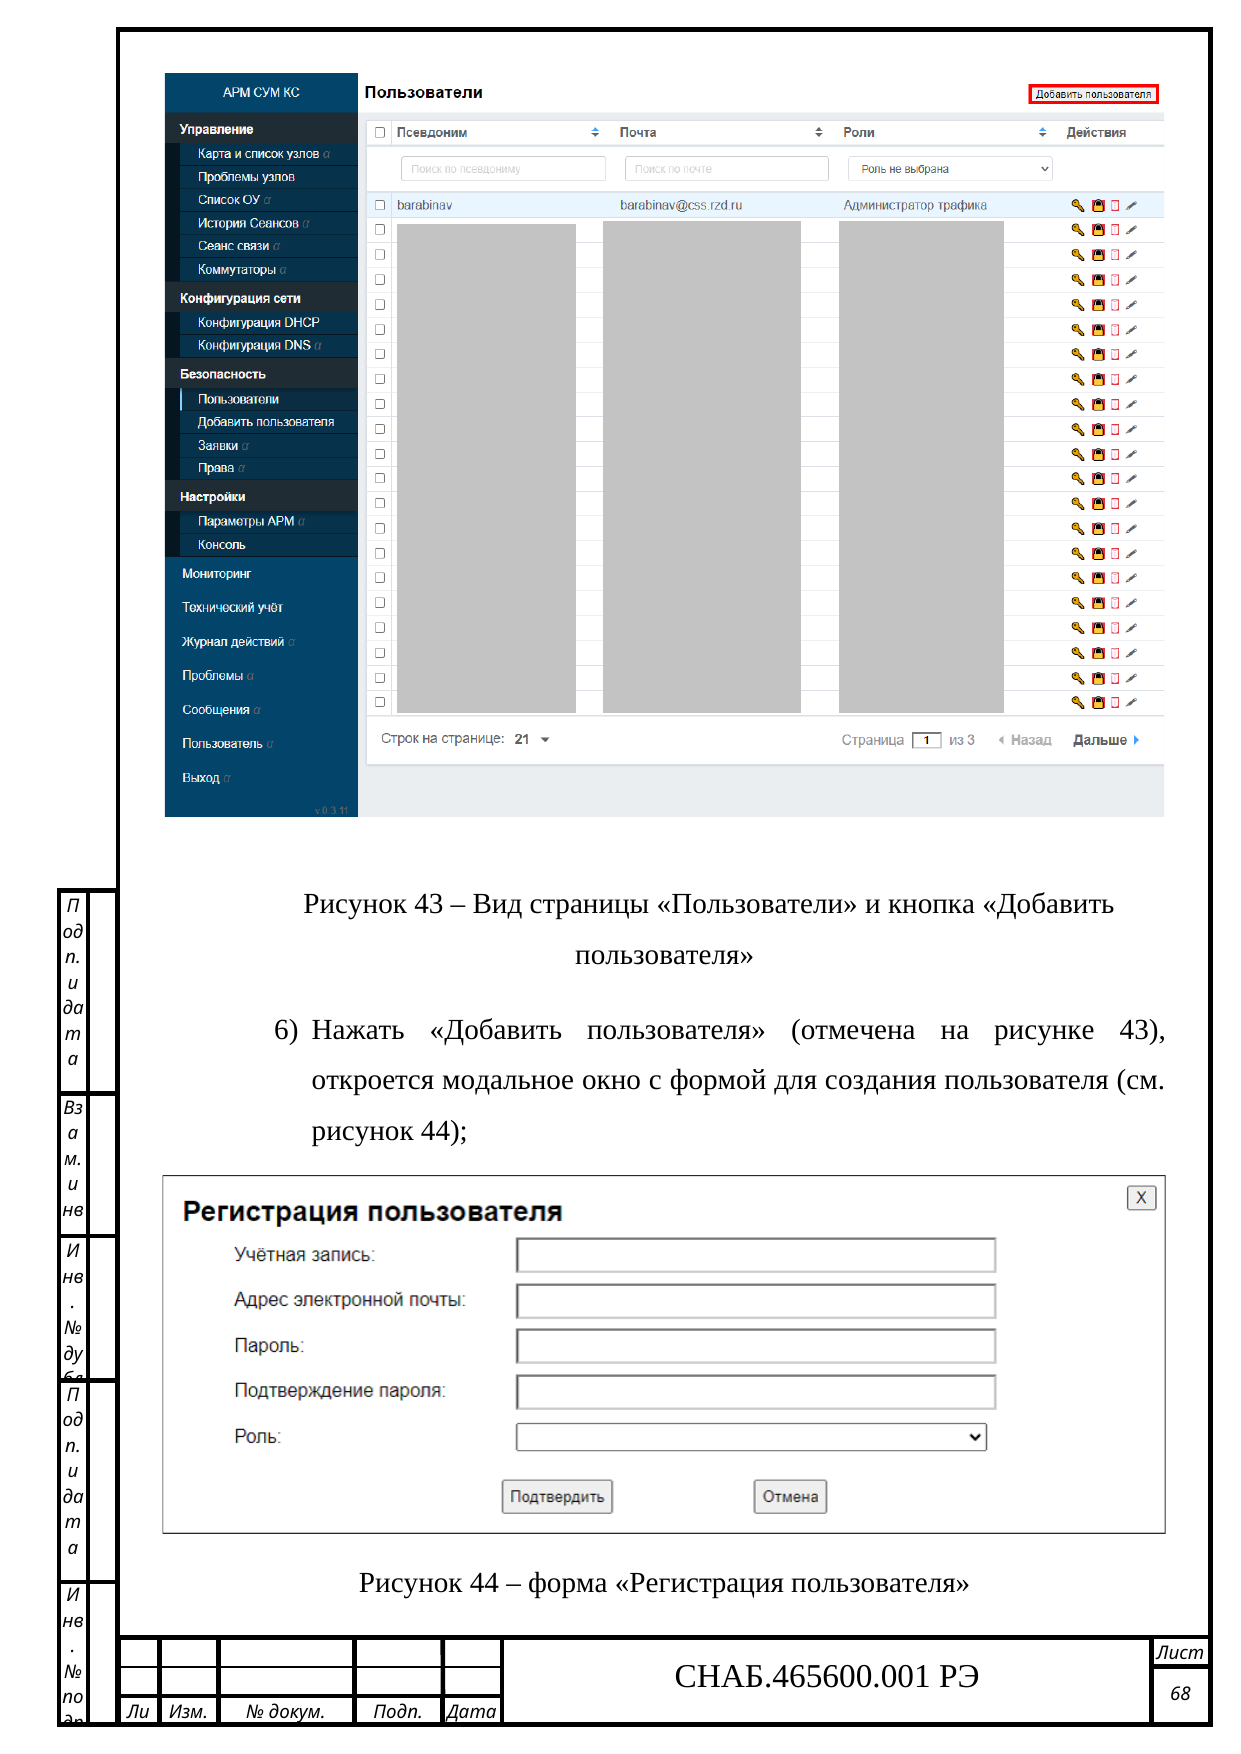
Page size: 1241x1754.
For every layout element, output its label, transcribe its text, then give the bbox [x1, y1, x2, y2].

picture [164, 73, 1165, 817]
picture [162, 1175, 1166, 1534]
text Рисунок 43 – Вид страницы «Пользователи» и кнопка «Добавить пользователя» [162, 886, 1166, 970]
text Рисунок 44 – форма «Регистрация пользователя» [162, 1566, 1166, 1599]
list Нажать «Добавить пользователя» (отмечена на рисунке 43), откроется модальное окно с формой для создания пользователя (см. рисунок 44); [274, 1012, 1166, 1146]
